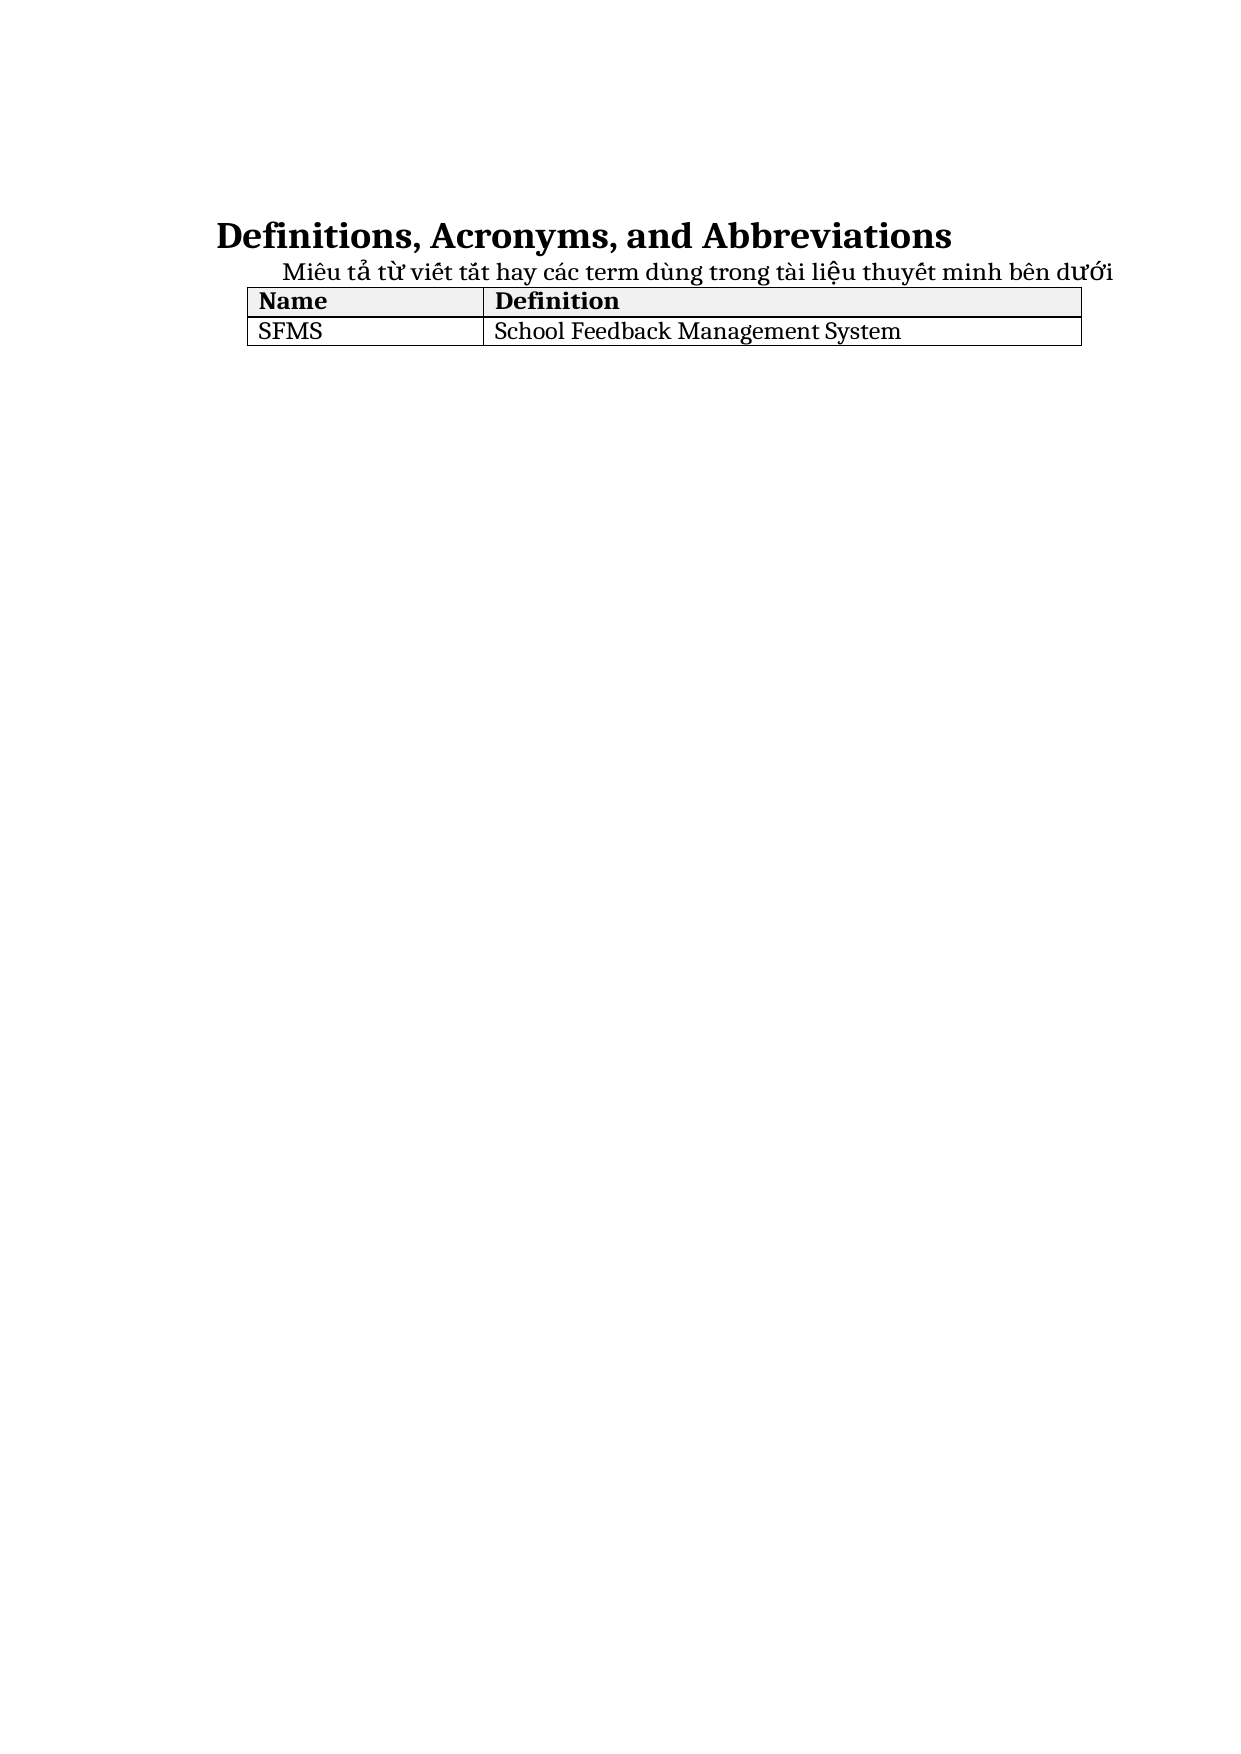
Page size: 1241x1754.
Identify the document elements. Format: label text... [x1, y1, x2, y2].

table_cell School Feedback Management System [484, 318, 1081, 345]
table_header Name [248, 288, 483, 316]
text Miêu tả từ viết tắt hay các term dùng trong tài liệu thuyết minh bên dưới [282, 258, 1194, 287]
subtitle Definitions, Acronyms, and Abbreviations [216, 215, 1194, 258]
table_cell SFMS [248, 318, 483, 345]
table_header Definition [484, 288, 1081, 316]
